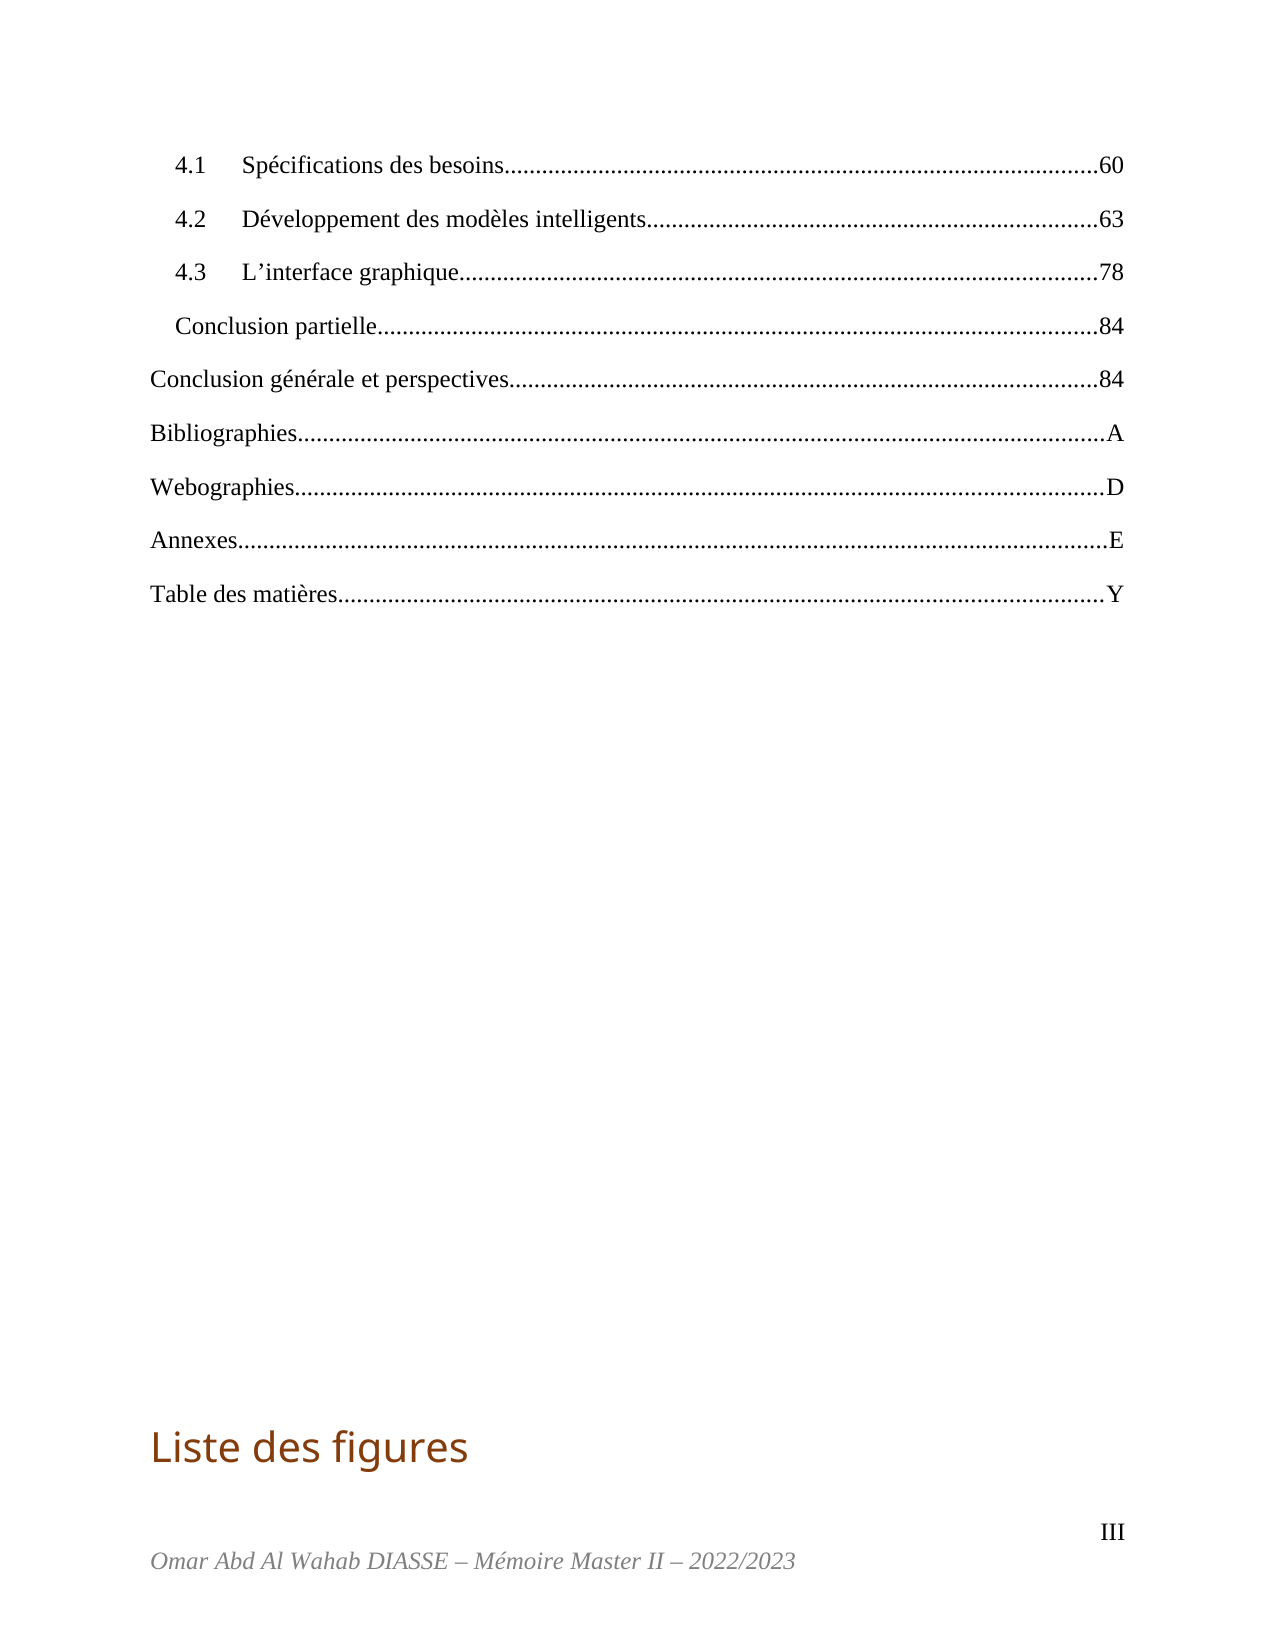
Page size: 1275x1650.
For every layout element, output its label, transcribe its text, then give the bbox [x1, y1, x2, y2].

text Table des matières Y [150, 579, 1125, 607]
text 4.2 Développement des modèles intelligents 63 [175, 204, 1125, 232]
text Conclusion générale et perspectives 84 [150, 364, 1125, 393]
text Annexes E [150, 525, 1125, 554]
text Bibliographies A [150, 418, 1125, 447]
text Webographies D [150, 472, 1125, 500]
text 4.3 L’interface graphique 78 [175, 257, 1125, 286]
subtitle Liste des figures [150, 1418, 1125, 1474]
text 4.1 Spécifications des besoins 60 [175, 150, 1125, 179]
text Conclusion partielle 84 [175, 311, 1125, 340]
